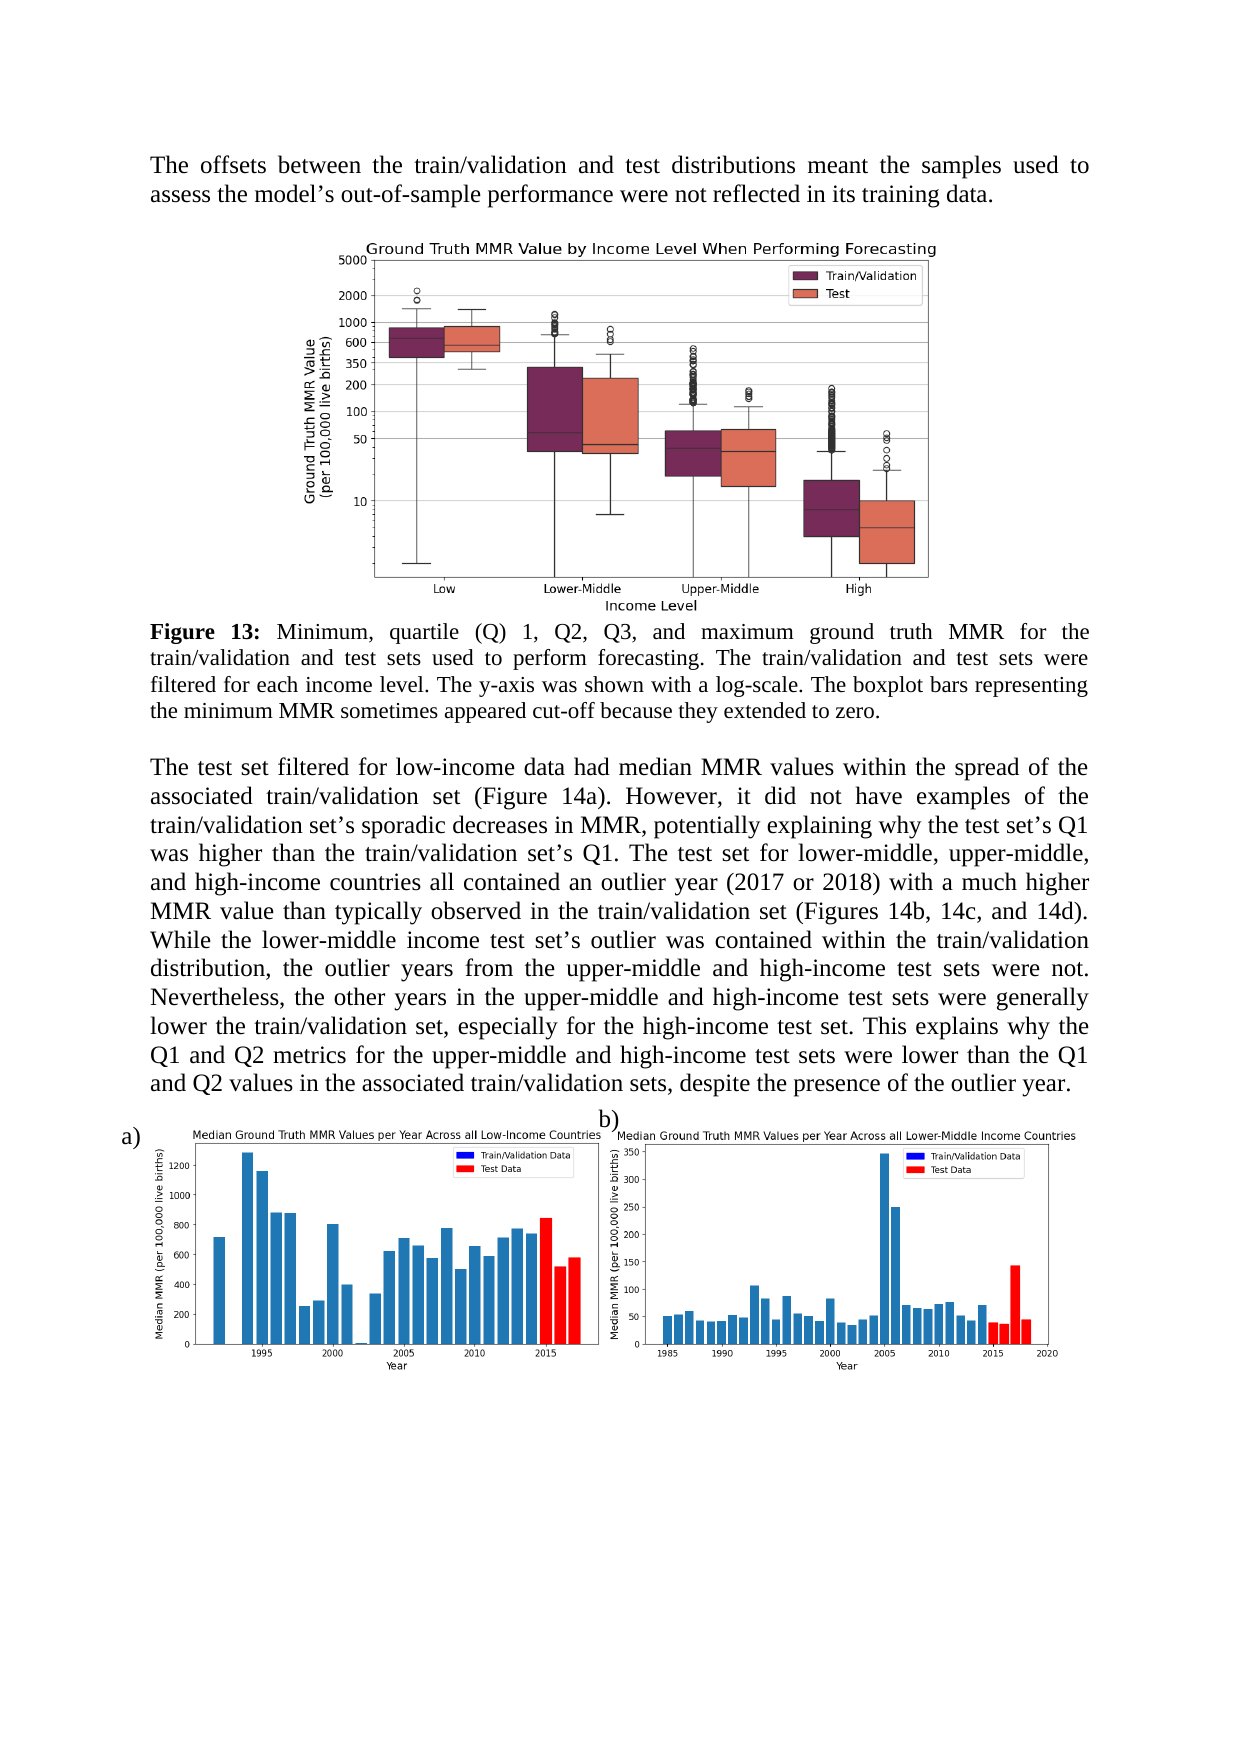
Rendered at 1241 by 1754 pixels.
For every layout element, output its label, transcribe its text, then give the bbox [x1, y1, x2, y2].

text The test set filtered for low-income data had median MMR values within the spread of the associated train/validation set (Figure 14a). However, it did not have examples of the train/validation set’s sporadic decreases in MMR, potentially explaining why the test set’s Q1 was higher than the train/validation set’s Q1. The test set for lower-middle, upper-middle, and high-income countries all contained an outlier year (2017 or 2018) with a much higher MMR value than typically observed in the train/validation set (Figures 14b, 14c, and 14d). While the lower-middle income test set’s outlier was contained within the train/validation distribution, the outlier years from the upper-middle and high-income test sets were not. Nevertheless, the other years in the upper-middle and high-income test sets were generally lower the train/validation set, especially for the high-income test set. This explains why the Q1 and Q2 metrics for the upper-middle and high-income test sets were lower than the Q1 and Q2 values in the associated train/validation sets, despite the presence of the outlier year. [150, 752, 1090, 1097]
text Figure 13: Minimum, quartile (Q) 1, Q2, Q3, and maximum ground truth MMR for the train/validation and test sets used to perform forecasting. The train/validation and test sets were filtered for each income level. The y-axis was shown with a log-scale. The boxplot bars representing the minimum MMR sometimes appeared cut-off because they extended to zero. [150, 618, 1090, 723]
picture [297, 236, 943, 619]
text The offsets between the train/validation and test distributions meant the samples used to assess the model’s out-of-sample performance were not reflected in its training data. [150, 150, 1090, 207]
picture [150, 1126, 1080, 1376]
